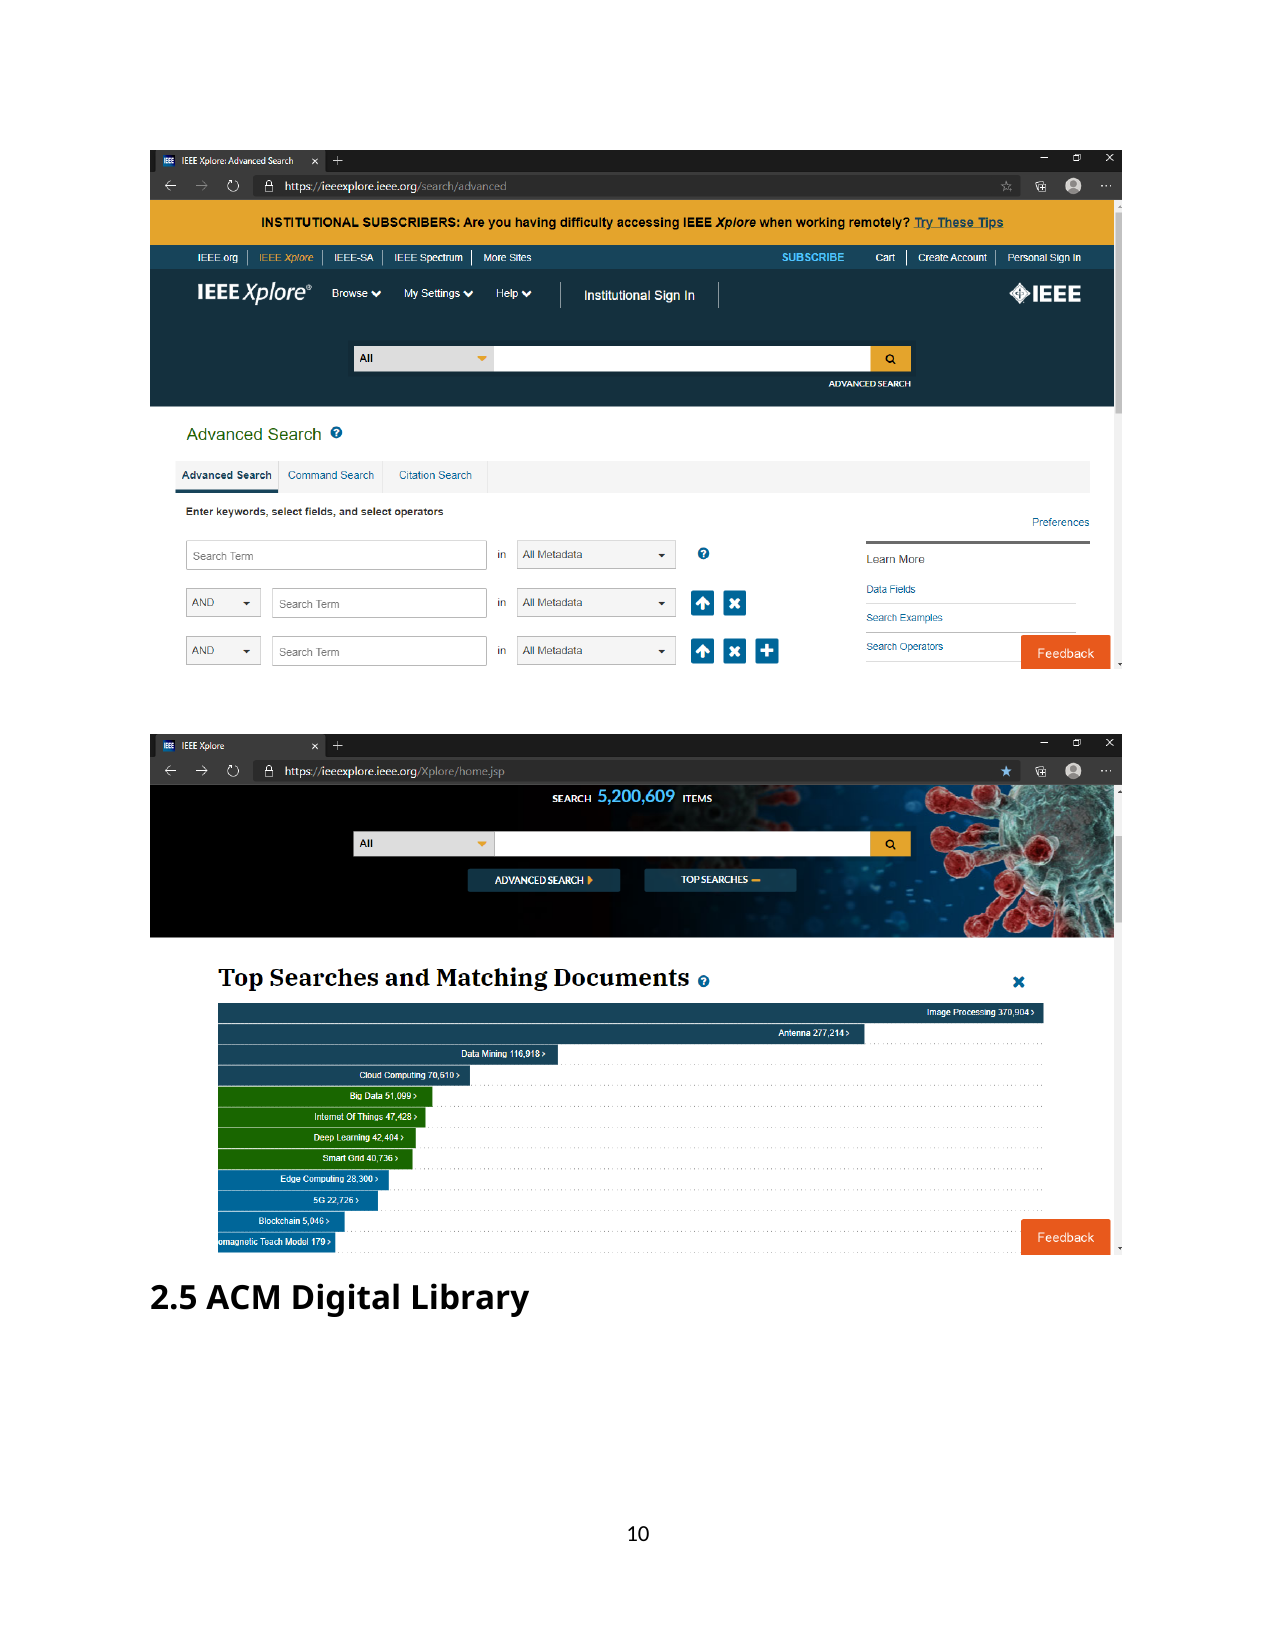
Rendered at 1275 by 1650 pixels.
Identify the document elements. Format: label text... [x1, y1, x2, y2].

text 2.5 ACM Digital Library [150, 1274, 1125, 1319]
picture [150, 150, 1122, 669]
picture [150, 734, 1122, 1255]
